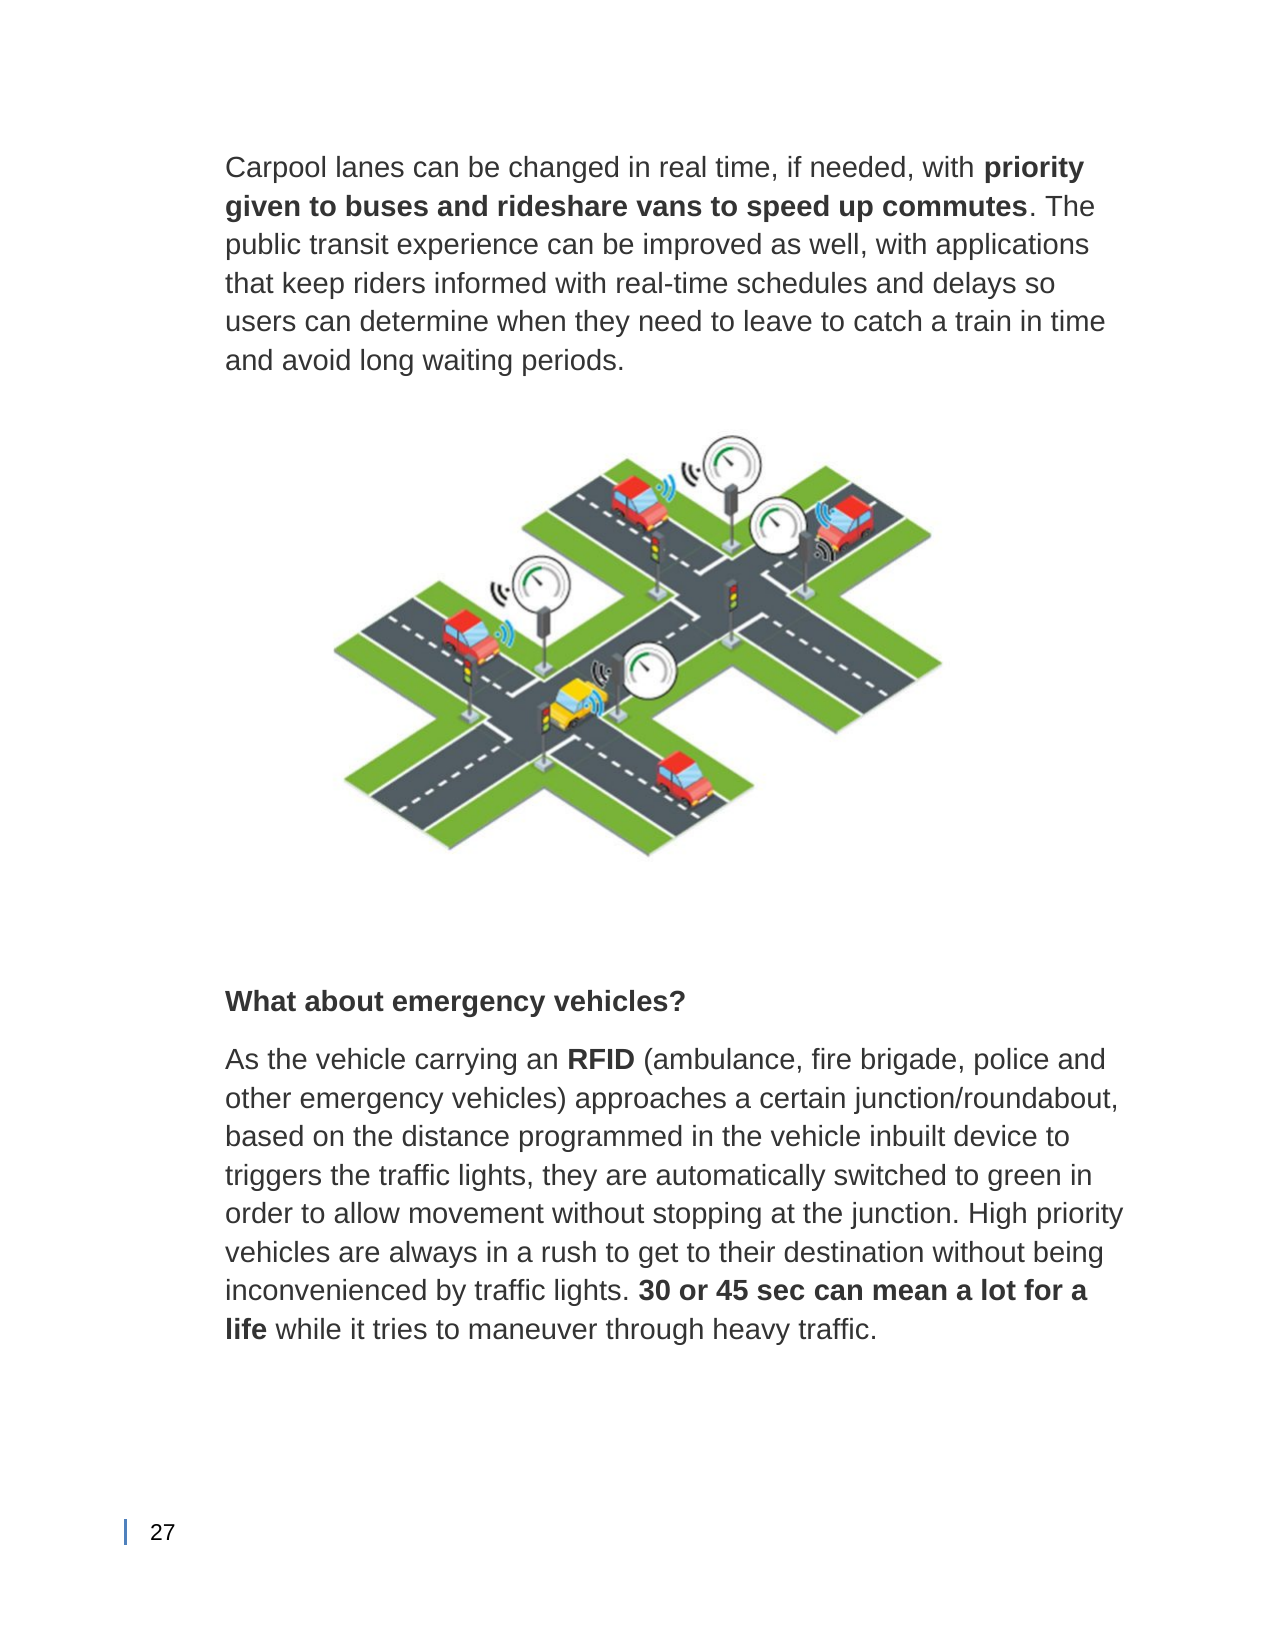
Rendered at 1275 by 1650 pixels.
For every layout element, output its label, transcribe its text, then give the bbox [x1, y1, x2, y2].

text What about emergency vehicles? [225, 984, 1125, 1017]
text As the vehicle carrying an RFID (ambulance, fire brigade, police and other emergency vehicles) approaches a certain junction/roundabout, based on the distance programmed in the vehicle inbuilt device to triggers the traffic lights, they are automatically switched to green in order to allow movement without stopping at the junction. High priority vehicles are always in a rush to get to their destination without being inconvenienced by traffic lights. 30 or 45 sec can mean a lot for a life while it tries to maneuver through heavy traffic. [225, 1042, 1125, 1346]
picture [317, 405, 958, 886]
text Carpool lanes can be changed in real time, if needed, with priority given to buses and rideshare vans to speed up commutes. The public transit experience can be improved as well, with applications that keep riders informed with real-time schedules and delays so users can determine when they need to leave to catch a train in time and avoid long waiting periods. [225, 150, 1125, 376]
